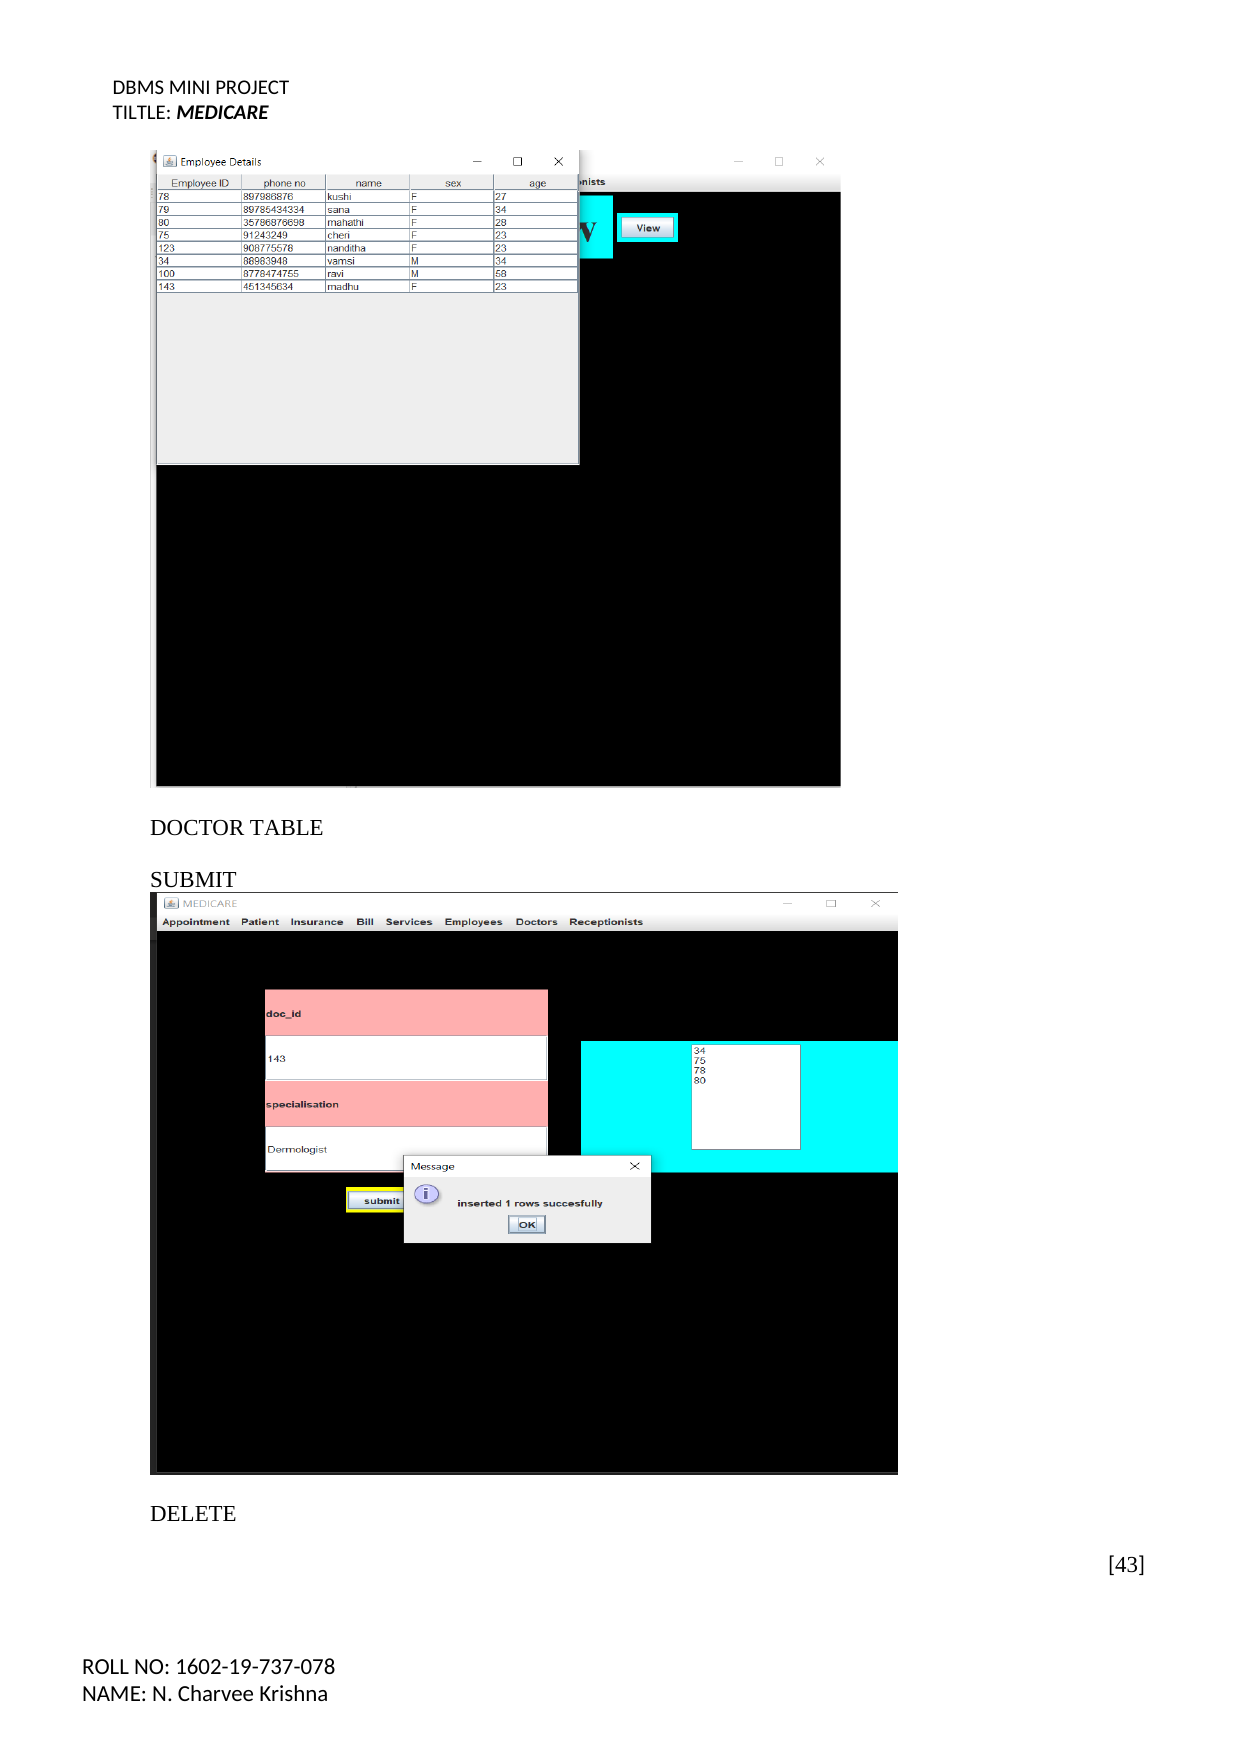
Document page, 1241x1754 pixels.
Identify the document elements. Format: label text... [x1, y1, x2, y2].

text DOCTOR TABLE [150, 814, 1090, 840]
picture [150, 150, 841, 788]
picture [150, 892, 898, 1475]
text DELETE [150, 1501, 1090, 1527]
text SUBMIT [150, 867, 1090, 893]
